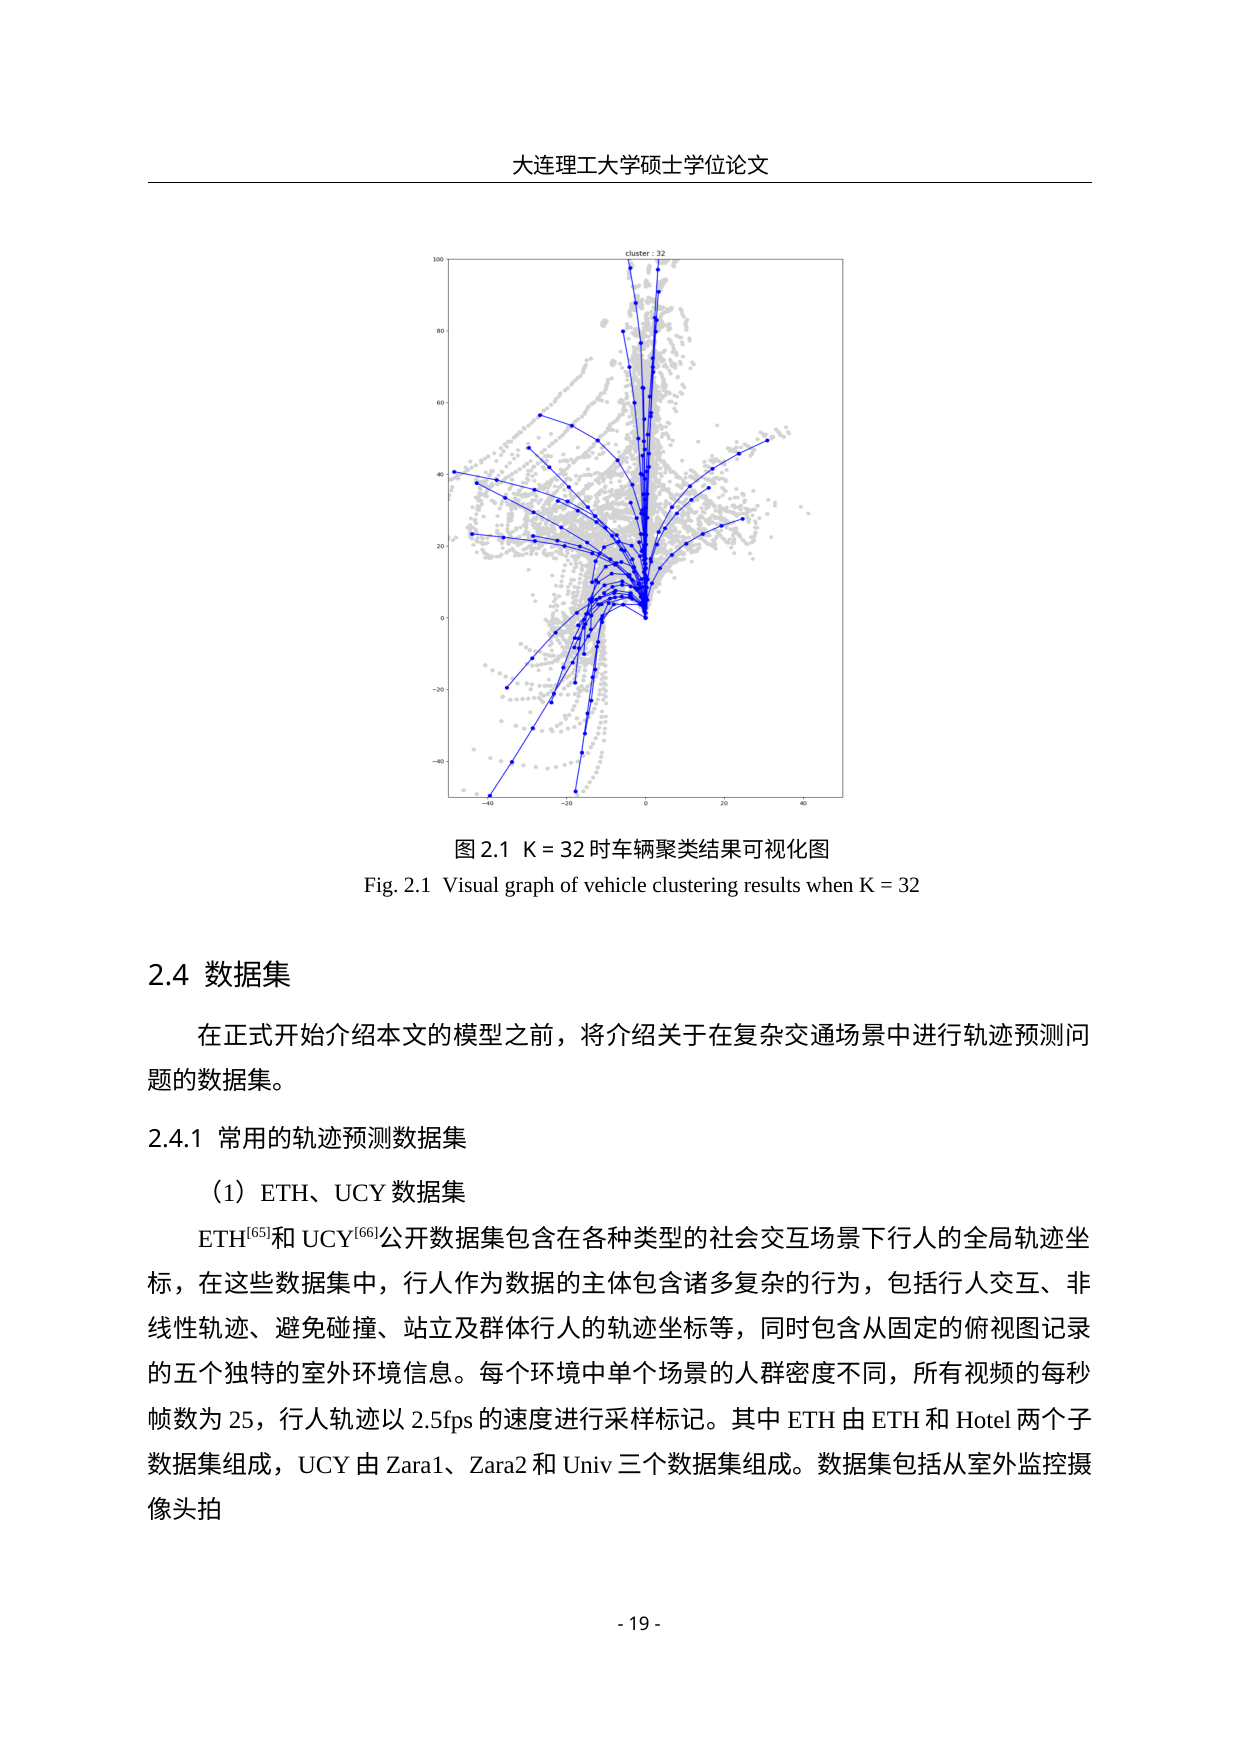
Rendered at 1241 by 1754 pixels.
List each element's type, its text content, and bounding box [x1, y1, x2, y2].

picture [421, 245, 863, 825]
subtitle 2.4.1 常用的轨迹预测数据集 [148, 1118, 1092, 1154]
text （1）ETH、UCY数据集 [148, 1173, 1092, 1209]
text ETH[65]和UCY[66]公开数据集包含在各种类型的社会交互场景下行人的全局轨迹坐标，在这些数据集中，行人作为数据的主体包含诸多复杂的行为，包括行人交互、非线性轨迹、避免碰撞、站立及群体行人的轨迹坐标等，同时包含从固定的俯视图记录的五个独特的室外环境信息。每个环境中单个场景的人群密度不同，所有视频的每秒帧数为25，行人轨迹以2.5fps的速度进行采样标记。其中ETH由ETH和Hotel两个子数据集组成，UCY由Zara1、Zara2和Univ三个数据集组成。数据集包括从室外监控摄像头拍 [148, 1218, 1092, 1526]
text 图2.1 K = 32时车辆聚类结果可视化图 [148, 832, 1092, 864]
text Fig. 2.1 Visual graph of vehicle clustering results when K = 32 [148, 872, 1092, 897]
subtitle 2.4 数据集 [148, 952, 1092, 994]
text 在正式开始介绍本文的模型之前，将介绍关于在复杂交通场景中进行轨迹预测问题的数据集。 [148, 1015, 1092, 1097]
